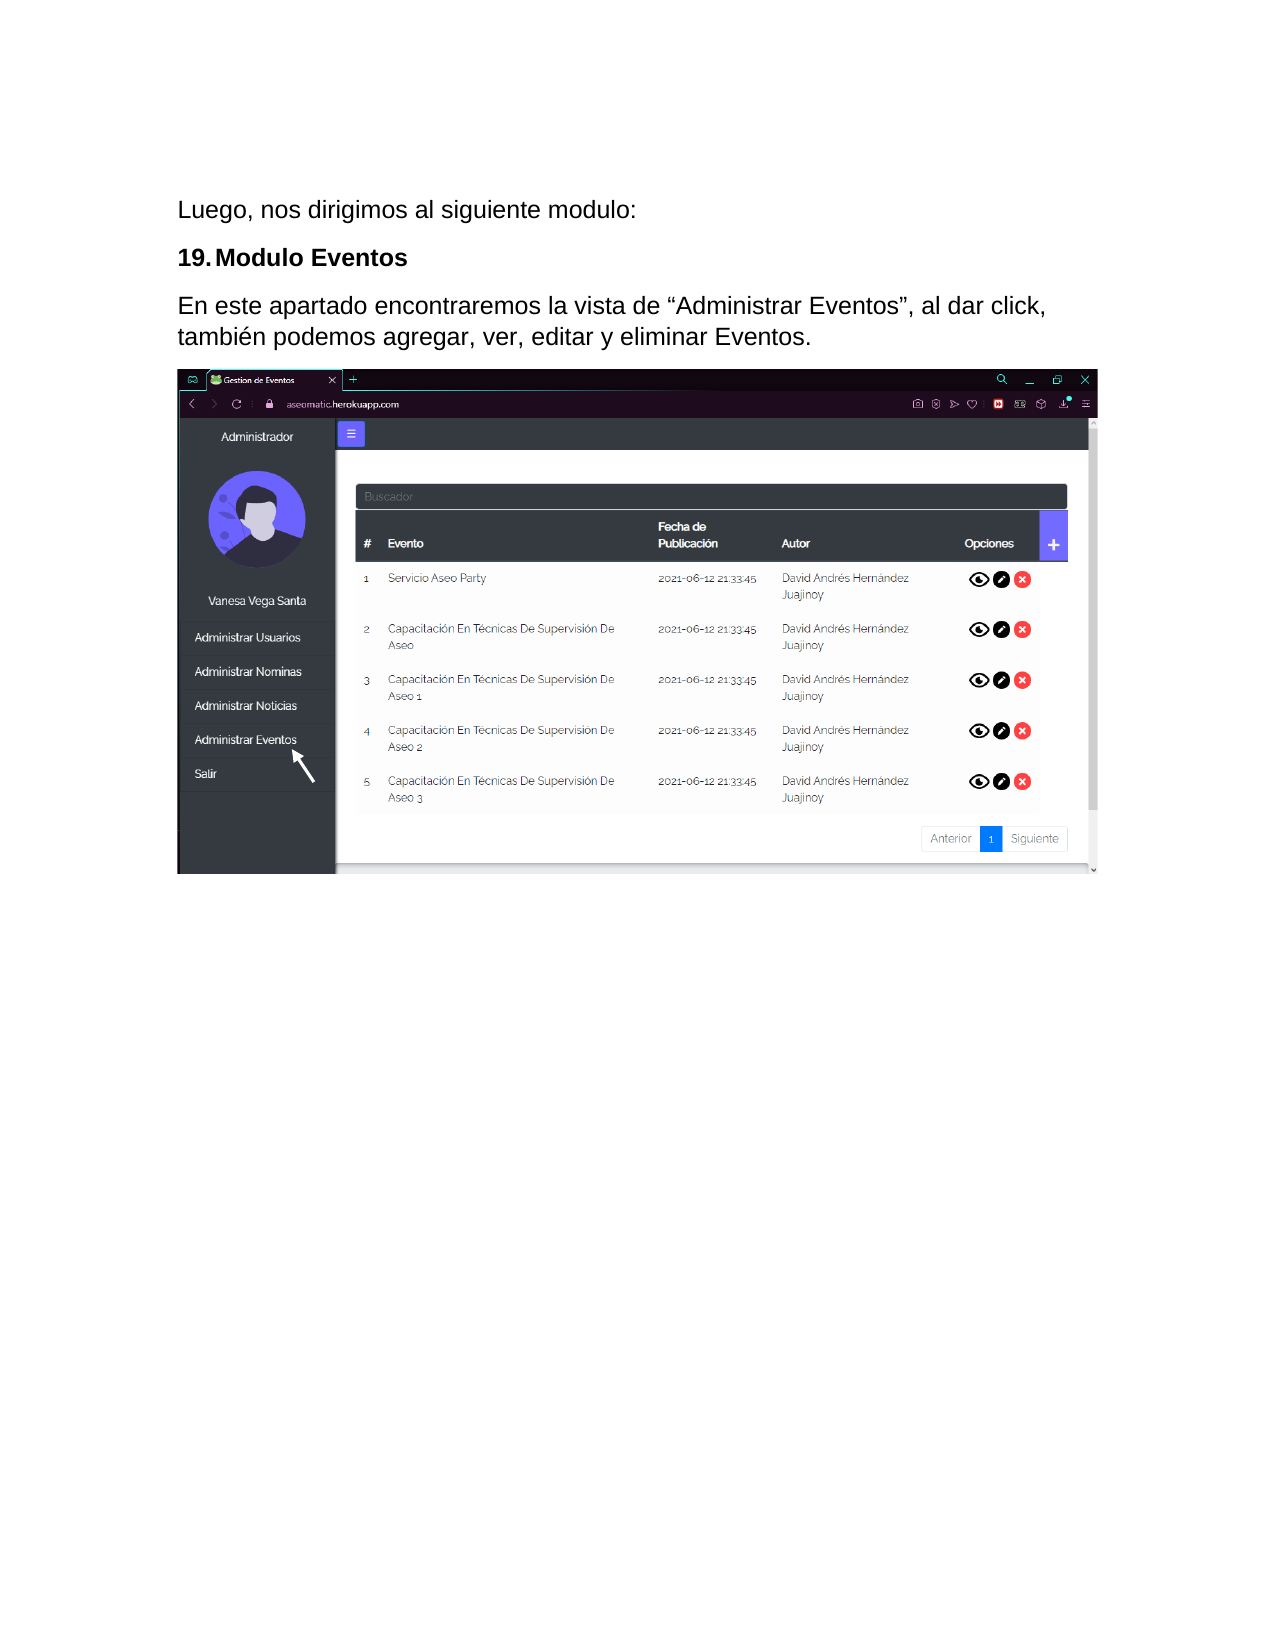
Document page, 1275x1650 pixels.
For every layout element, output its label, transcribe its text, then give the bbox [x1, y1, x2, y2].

picture [177, 369, 1098, 874]
text Luego, nos dirigimos al siguiente modulo: [177, 195, 1098, 224]
list Modulo Eventos [177, 243, 1098, 272]
text En este apartado encontraremos la vista de “Administrar Eventos”, al dar click, también podemos agregar, ver, editar y eliminar Eventos. [177, 291, 1098, 351]
